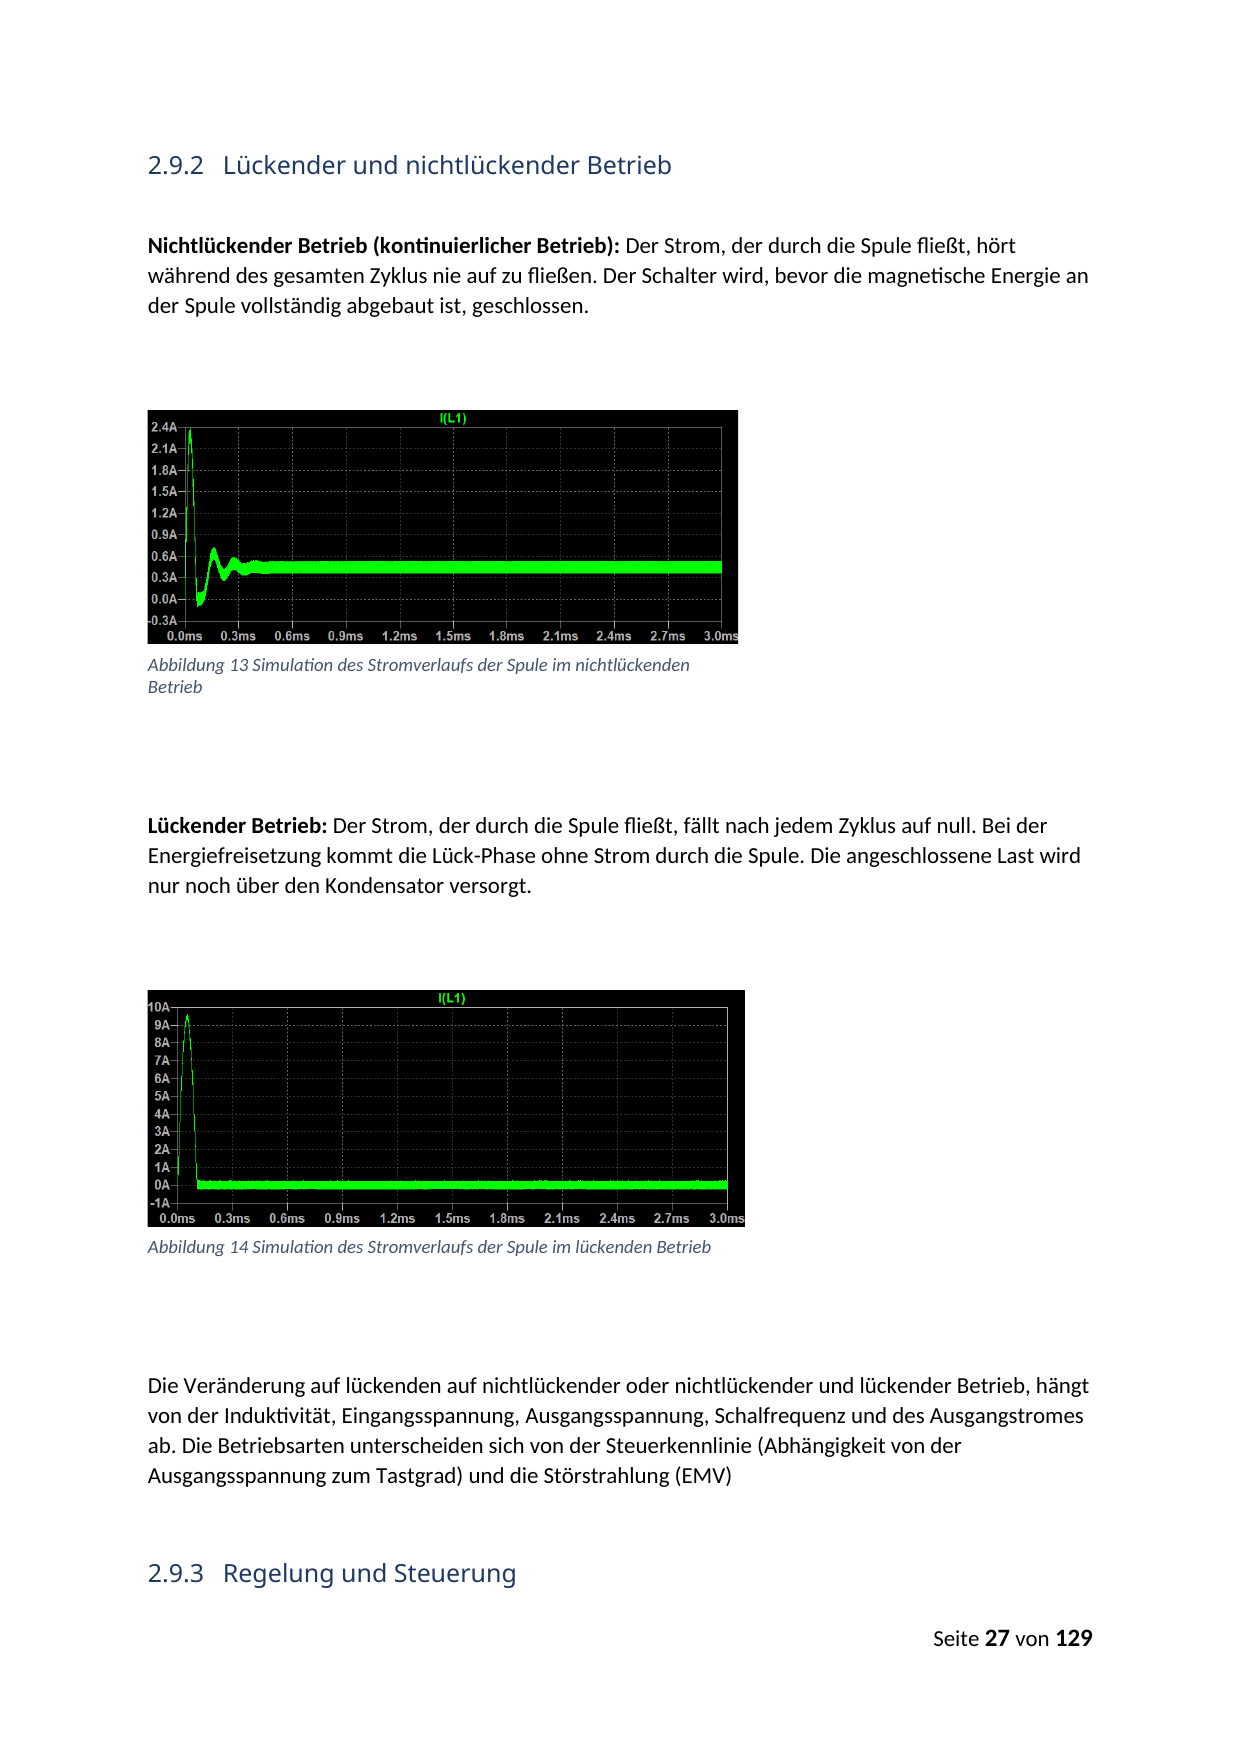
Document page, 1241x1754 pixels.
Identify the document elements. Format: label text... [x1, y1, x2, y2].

subtitle Regelung und Steuerung [148, 1555, 1093, 1589]
text Die Veränderung auf lückenden auf nichtlückender oder nichtlückender und lückender Betrieb, hängt von der Induktivität, Eingangsspannung, Ausgangsspannung, Schalfrequenz und des Ausgangstromes ab. Die Betriebsarten unterscheiden sich von der Steuerkennlinie (Abhängigkeit von der Ausgangsspannung zum Tastgrad) und die Störstrahlung (EMV) [148, 1371, 1093, 1490]
picture [147, 410, 739, 644]
subtitle Lückender und nichtlückender Betrieb [148, 148, 1093, 182]
picture [147, 990, 745, 1227]
text Lückender Betrieb: Der Strom, der durch die Spule fließt, fällt nach jedem Zyklus auf null. Bei der Energiefreisetzung kommt die Lück-Phase ohne Strom durch die Spule. Die angeschlossene Last wird nur noch über den Kondensator versorgt. [148, 811, 1093, 900]
text Nichtlückender Betrieb (kontinuierlicher Betrieb): Der Strom, der durch die Spule fließt, hört während des gesamten Zyklus nie auf zu fließen. Der Schalter wird, bevor die magnetische Energie an der Spule vollständig abgebaut ist, geschlossen. [148, 231, 1093, 320]
